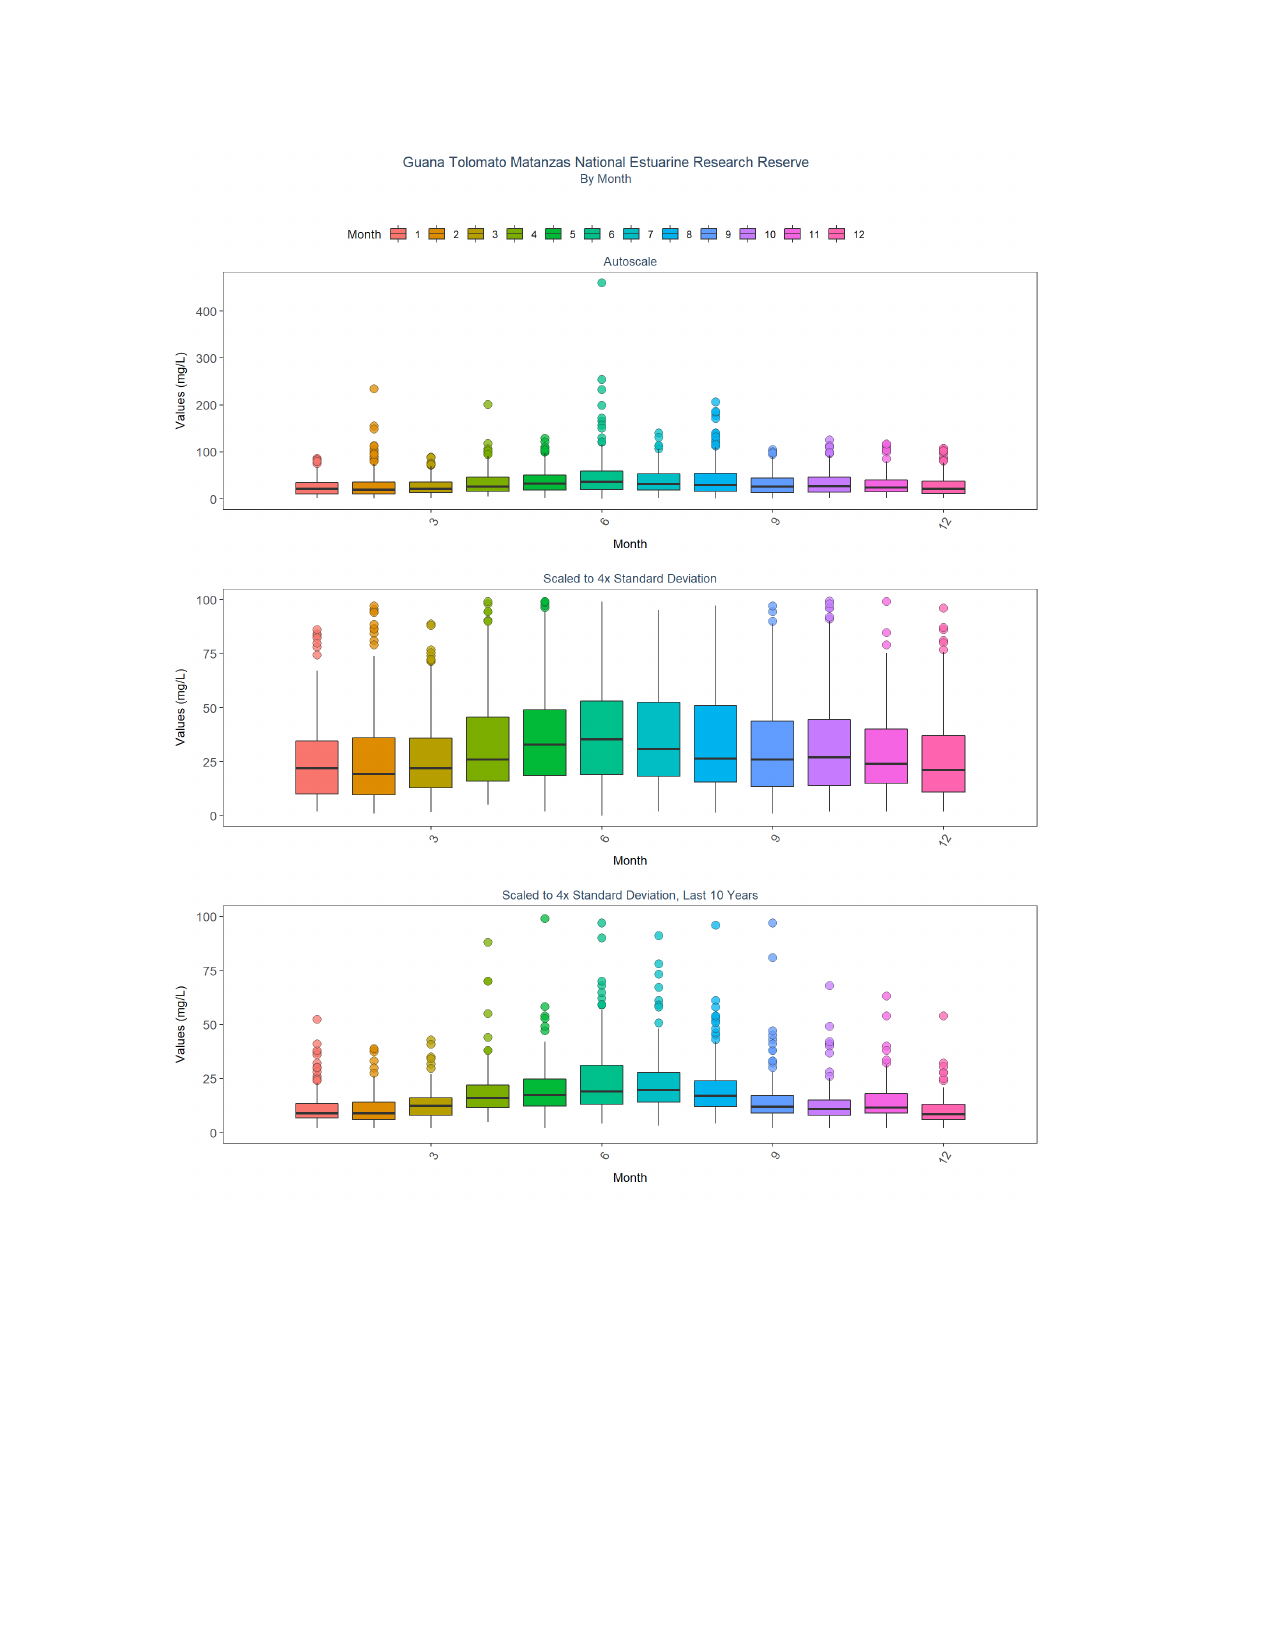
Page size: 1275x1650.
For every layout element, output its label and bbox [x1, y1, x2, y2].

picture [168, 150, 1044, 1200]
